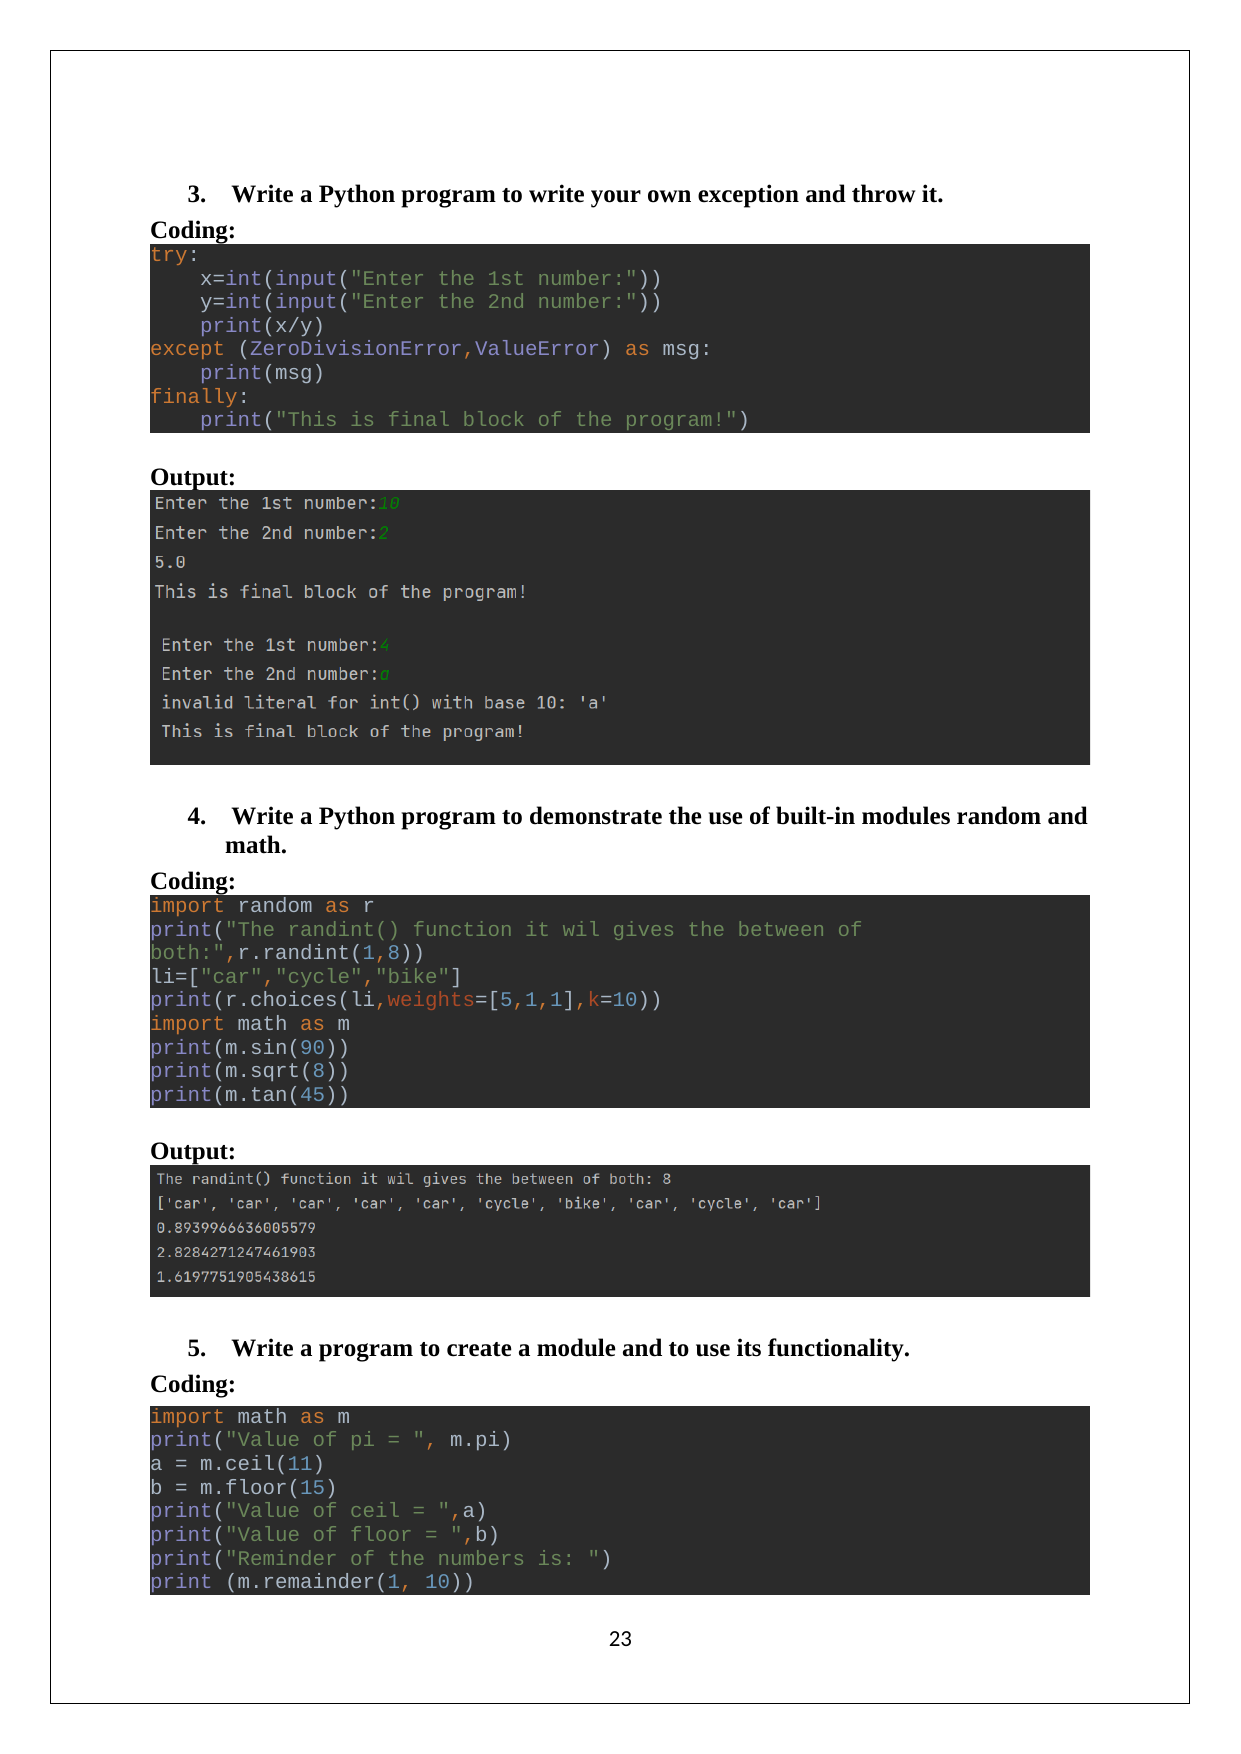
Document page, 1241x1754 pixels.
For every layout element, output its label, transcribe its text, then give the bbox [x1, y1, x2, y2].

picture [150, 1165, 1091, 1297]
text Output: [150, 462, 1090, 490]
text Coding: [150, 1369, 1090, 1398]
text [150, 1406, 1090, 1595]
picture [150, 490, 1091, 765]
list Write a Python program to write your own exception and throw it. [187, 179, 1090, 207]
list Write a program to create a module and to use its functionality. [187, 1333, 1090, 1362]
text Output: [150, 1136, 1090, 1165]
text Coding: [150, 866, 1090, 895]
text try: x=int(input("Enter the 1st number:")) y=int(input("Enter the 2nd number:")) print(x/y) except (ZeroDivisionError,ValueError) as msg: print(msg) finally: print("This is final block of the program!") [150, 244, 1090, 433]
text import random as r print("The randint() function it wil gives the between of both:",r.randint(1,8)) li=["car","cycle","bike"] print(r.choices(li,weights=[5,1,1],k=10)) import math as m print(m.sin(90)) print(m.sqrt(8)) print(m.tan(45)) [150, 895, 1090, 1108]
list Write a Python program to demonstrate the use of built-in modules random and math. [187, 801, 1090, 858]
text Coding: [150, 215, 1090, 244]
